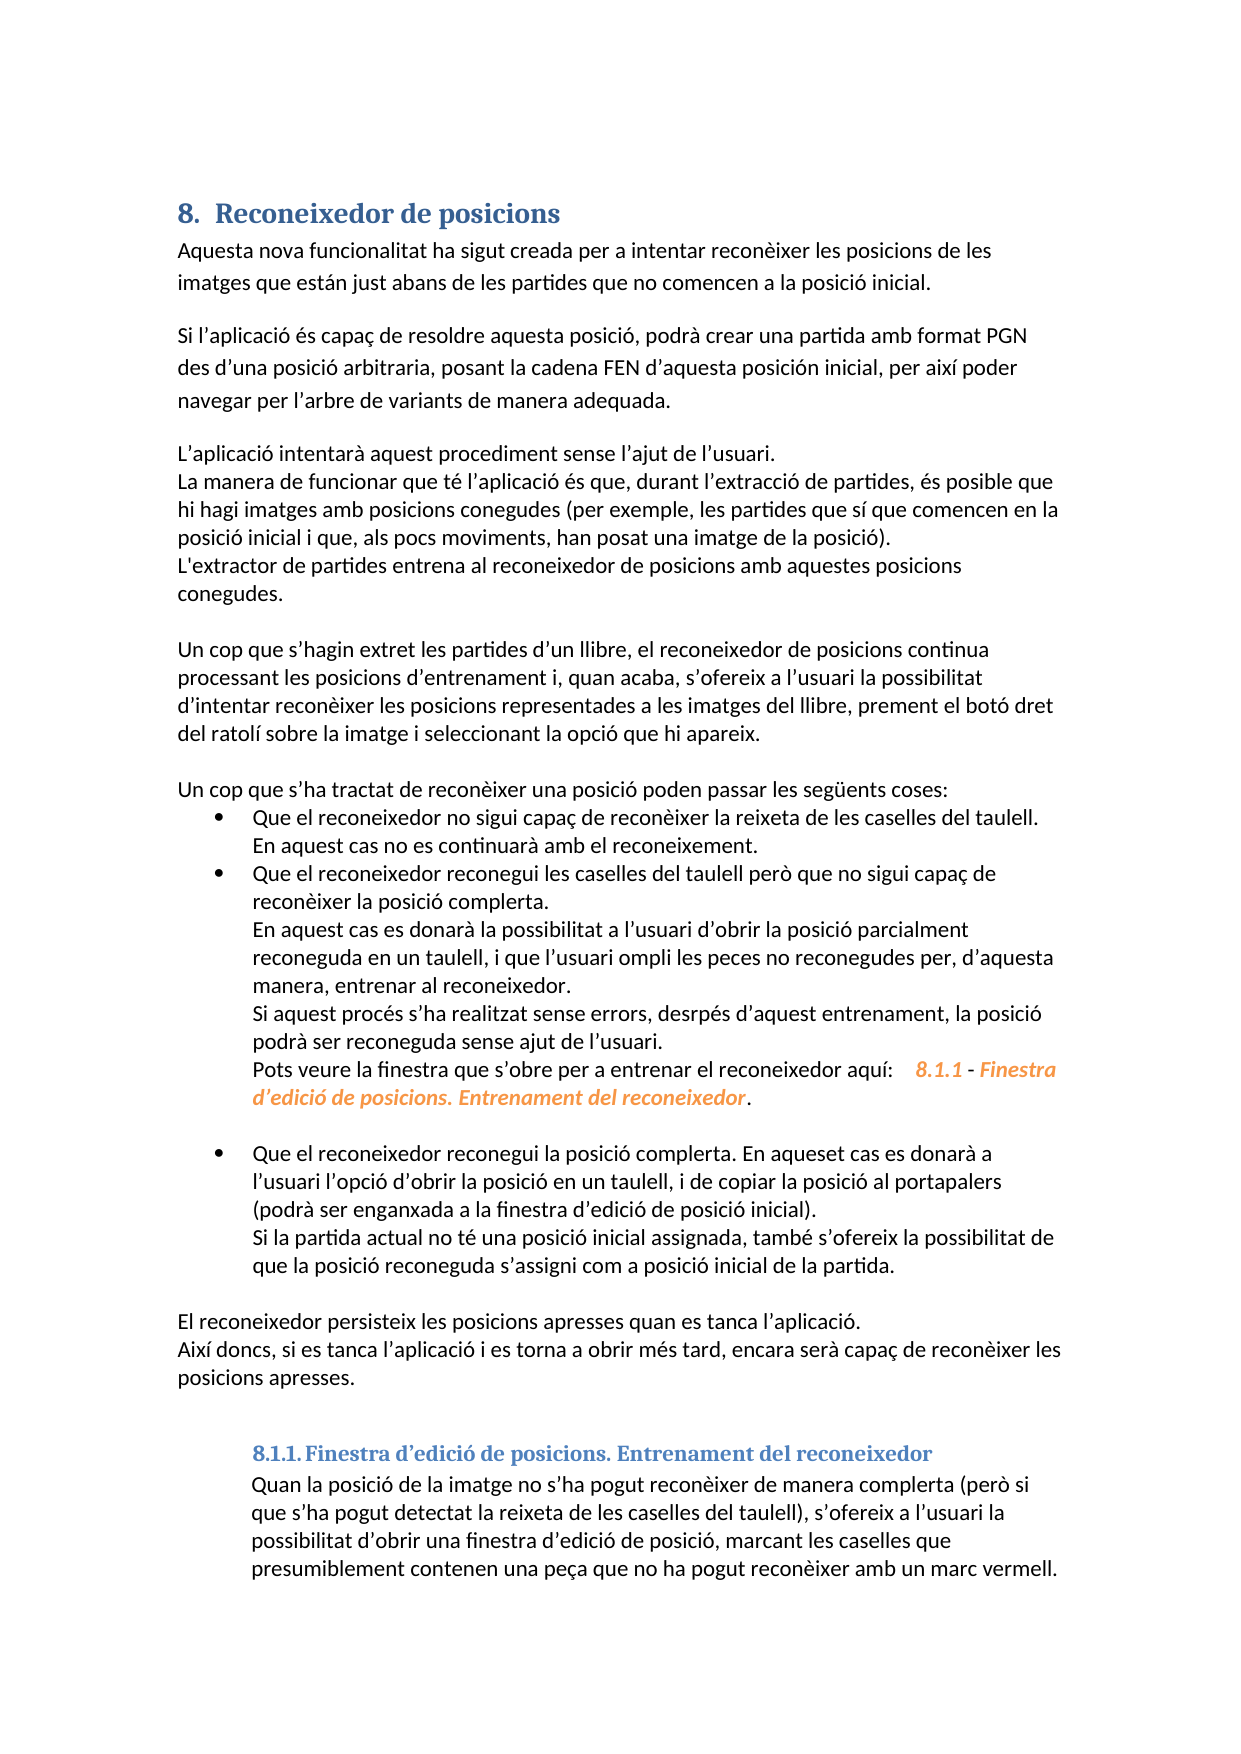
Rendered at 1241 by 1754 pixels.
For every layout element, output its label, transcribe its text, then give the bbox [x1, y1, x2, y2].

text Si l’aplicació és capaç de resoldre aquesta posició, podrà crear una partida amb format PGN des d’una posició arbitraria, posant la cadena FEN d’aquesta posición inicial, per així poder navegar per l’arbre de variants de manera adequada. [177, 321, 1063, 414]
subtitle Finestra d’edició de posicions. Entrenament del reconeixedor [252, 1440, 1063, 1467]
text Quan la posició de la imatge no s’ha pogut reconèixer de manera complerta (però si que s’ha pogut detectat la reixeta de les caselles del taulell), s’ofereix a l’usuari la possibilitat d’obrir una finestra d’edició de posició, marcant les caselles que presumiblement contenen una peça que no ha pogut reconèixer amb un marc vermell. [251, 1471, 1063, 1583]
text Aquesta nova funcionalitat ha sigut creada per a intentar reconèixer les posicions de les imatges que están just abans de les partides que no comencen a la posició inicial. [177, 236, 1063, 296]
text La manera de funcionar que té l’aplicació és que, durant l’extracció de partides, és posible que hi hagi imatges amb posicions conegudes (per exemple, les partides que sí que comencen en la posició inicial i que, als pocs moviments, han posat una imatge de la posició). [177, 467, 1063, 551]
text Pots veure la finestra que s’obre per a entrenar el reconeixedor aquí: 8.1.1 - Finestra d’edició de posicions. Entrenament del reconeixedor. [252, 1055, 1063, 1111]
text L’aplicació intentarà aquest procediment sense l’ajut de l’usuari. [177, 439, 1063, 467]
text Si la partida actual no té una posició inicial assignada, també s’ofereix la possibilitat de que la posició reconeguda s’assigni com a posició inicial de la partida. [252, 1223, 1063, 1279]
text En aquest cas es donarà la possibilitat a l’usuari d’obrir la posició parcialment reconeguda en un taulell, i que l’usuari ompli les peces no reconegudes per, d’aquesta manera, entrenar al reconeixedor. [252, 915, 1063, 999]
list Que el reconeixedor reconegui la posició complerta. En aqueset cas es donarà a l’usuari l’opció d’obrir la posició en un taulell, i de copiar la posició al portapalers (podrà ser enganxada a la finestra d’edició de posició inicial). [215, 1139, 1063, 1223]
text El reconeixedor persisteix les posicions apresses quan es tanca l’aplicació. [177, 1307, 1063, 1335]
list Que el reconeixedor reconegui les caselles del taulell però que no sigui capaç de reconèixer la posició complerta. [215, 859, 1063, 915]
text Així doncs, si es tanca l’aplicació i es torna a obrir més tard, encara serà capaç de reconèixer les posicions apresses. [177, 1335, 1063, 1391]
text L'extractor de partides entrena al reconeixedor de posicions amb aquestes posicions conegudes. [177, 551, 1063, 607]
text Un cop que s’hagin extret les partides d’un llibre, el reconeixedor de posicions continua processant les posicions d’entrenament i, quan acaba, s’ofereix a l’usuari la possibilitat d’intentar reconèixer les posicions representades a les imatges del llibre, prement el botó dret del ratolí sobre la imatge i seleccionant la opció que hi apareix. [177, 635, 1063, 747]
text Un cop que s’ha tractat de reconèixer una posició poden passar les següents coses: [177, 775, 1063, 803]
subtitle Reconeixedor de posicions [177, 198, 1063, 231]
text Si aquest procés s’ha realitzat sense errors, desrpés d’aquest entrenament, la posició podrà ser reconeguda sense ajut de l’usuari. [252, 999, 1063, 1055]
list Que el reconeixedor no sigui capaç de reconèixer la reixeta de les caselles del taulell. En aquest cas no es continuarà amb el reconeixement. [215, 803, 1063, 859]
